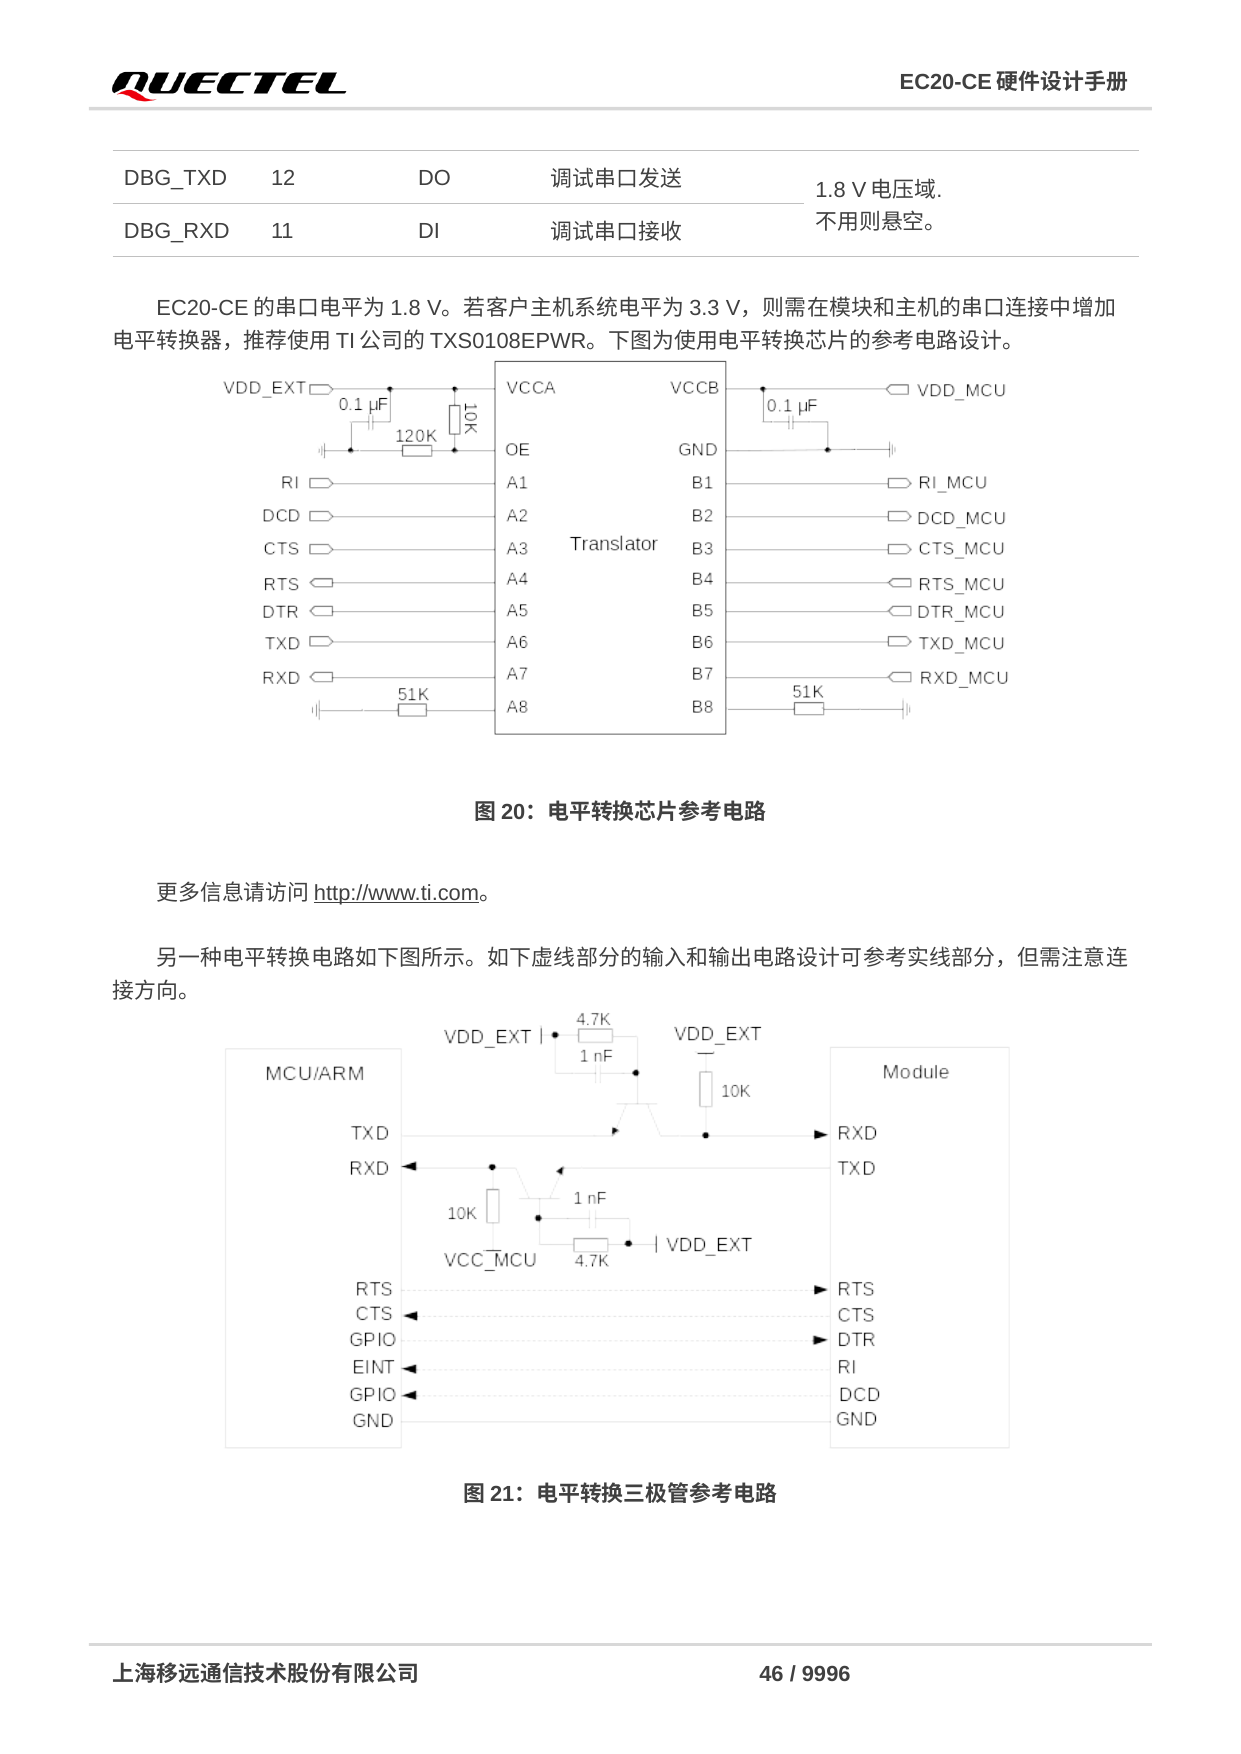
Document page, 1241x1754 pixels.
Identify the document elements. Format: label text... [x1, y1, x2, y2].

table_cell 调试串口发送 [539, 151, 804, 203]
text 更多信息请访问http://www.ti.com。 [112, 875, 1128, 907]
table_cell DO [407, 151, 539, 203]
table_cell 11 [260, 204, 407, 256]
text 图20：电平转换芯片参考电路 [112, 793, 1128, 826]
table_cell 调试串口接收 [539, 204, 804, 256]
picture [104, 65, 353, 107]
table_cell 1.8 V电压域. 不用则悬空。 [804, 151, 1139, 256]
text EC20-CE的串口电平为1.8 V。若客户主机系统电平为3.3 V，则需在模块和主机的串口连接中增加电平转换器，推荐使用TI公司的TXS0108EPWR。下图为使用电平转换芯片的参考电路设计。 [112, 290, 1116, 355]
table_cell DBG_RXD [113, 204, 259, 256]
table_cell DI [407, 204, 539, 256]
text 另一种电平转换电路如下图所示。如下虚线部分的输入和输出电路设计可参考实线部分，但需注意连接方向。 [112, 940, 1128, 1005]
text 图21：电平转换三极管参考电路 [112, 1476, 1128, 1508]
table_cell 12 [260, 151, 407, 203]
table_cell DBG_TXD [113, 151, 259, 203]
